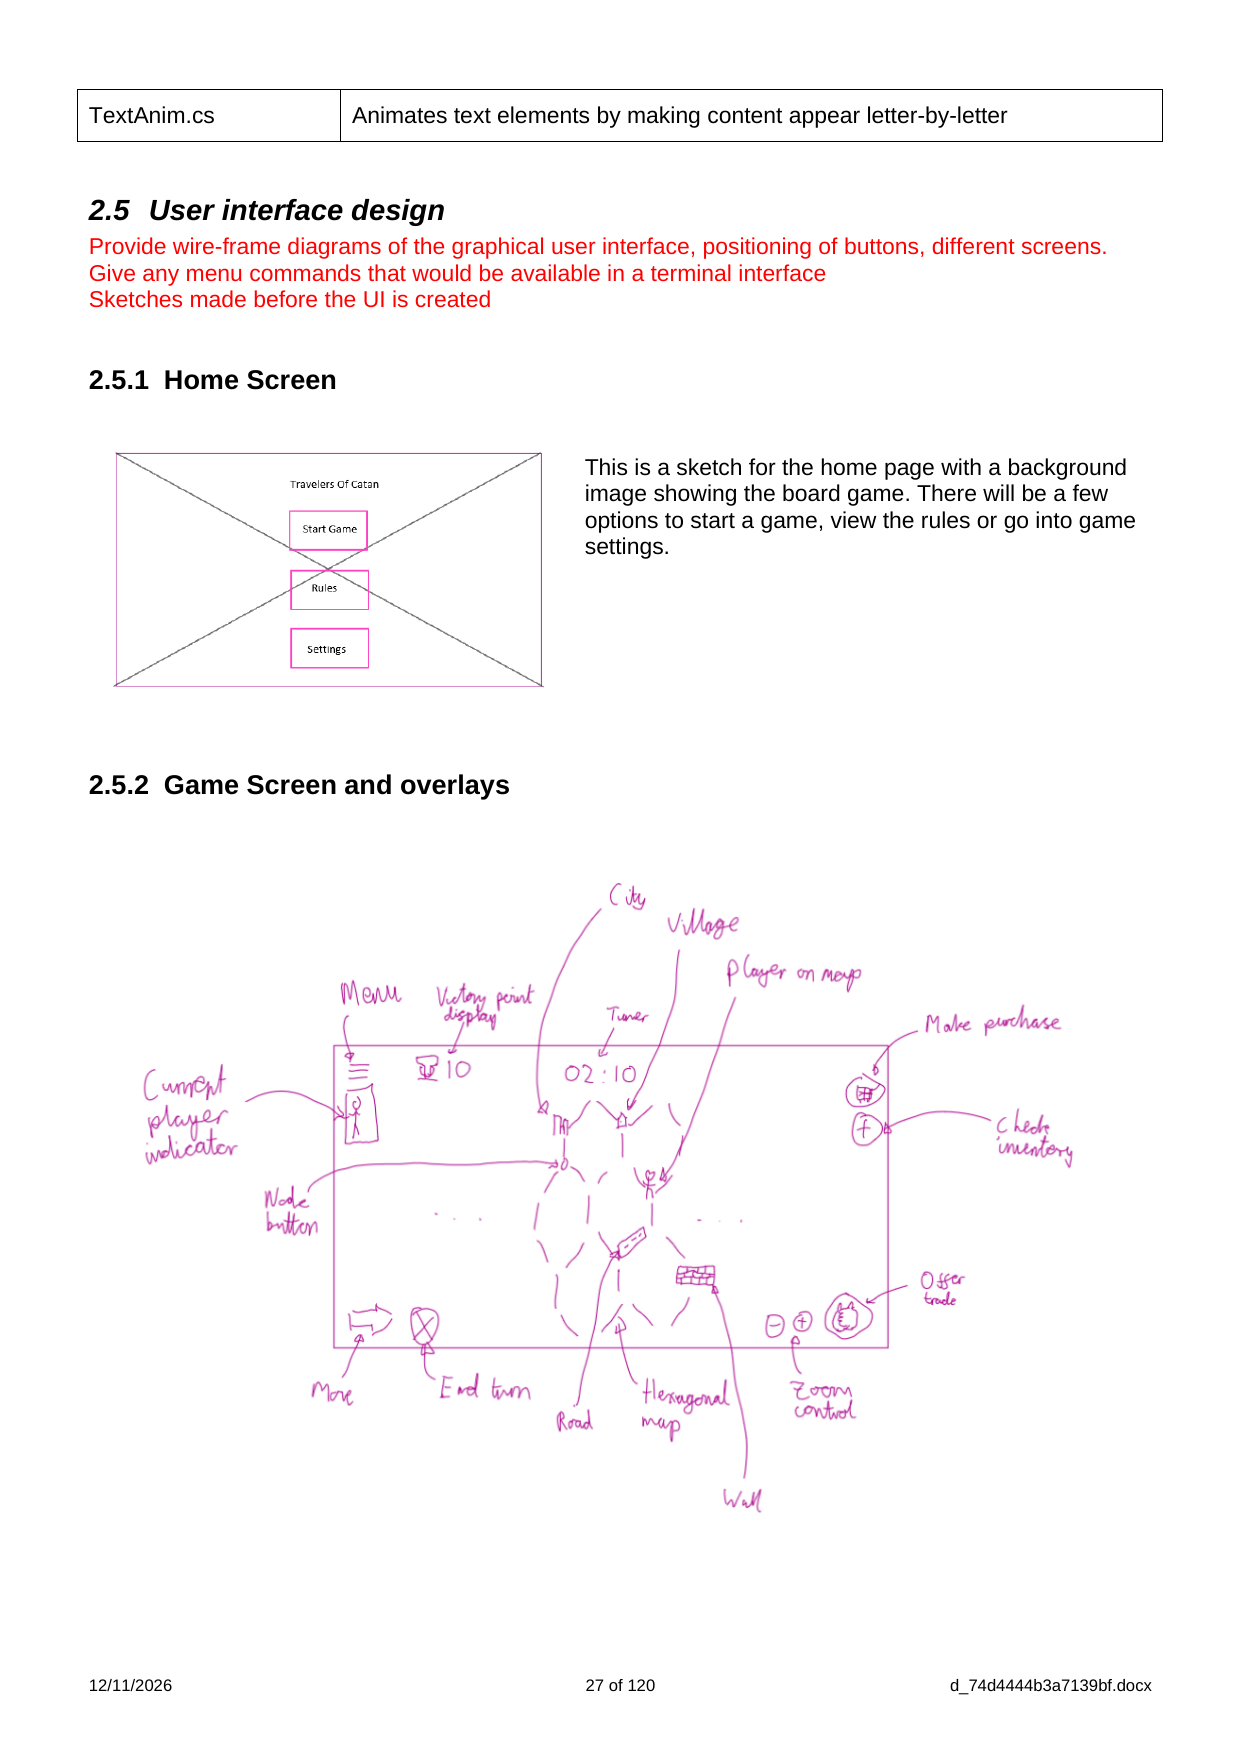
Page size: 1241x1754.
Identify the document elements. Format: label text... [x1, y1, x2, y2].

subtitle User interface design [89, 193, 1152, 227]
picture [88, 427, 566, 712]
text This is a sketch for the home page with a background image showing the board game. There will be a few options to start a game, view the rules or go into game settings. [566, 454, 1152, 559]
picture [105, 849, 1152, 1540]
subtitle Game Screen and overlays [89, 769, 1152, 800]
subtitle Home Screen [89, 364, 1152, 395]
text Sketches made before the UI is created [89, 286, 1152, 312]
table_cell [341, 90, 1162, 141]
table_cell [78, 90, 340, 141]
text Provide wire-frame diagrams of the graphical user interface, positioning of buttons, different screens. Give any menu commands that would be available in a terminal interface [89, 233, 1152, 286]
